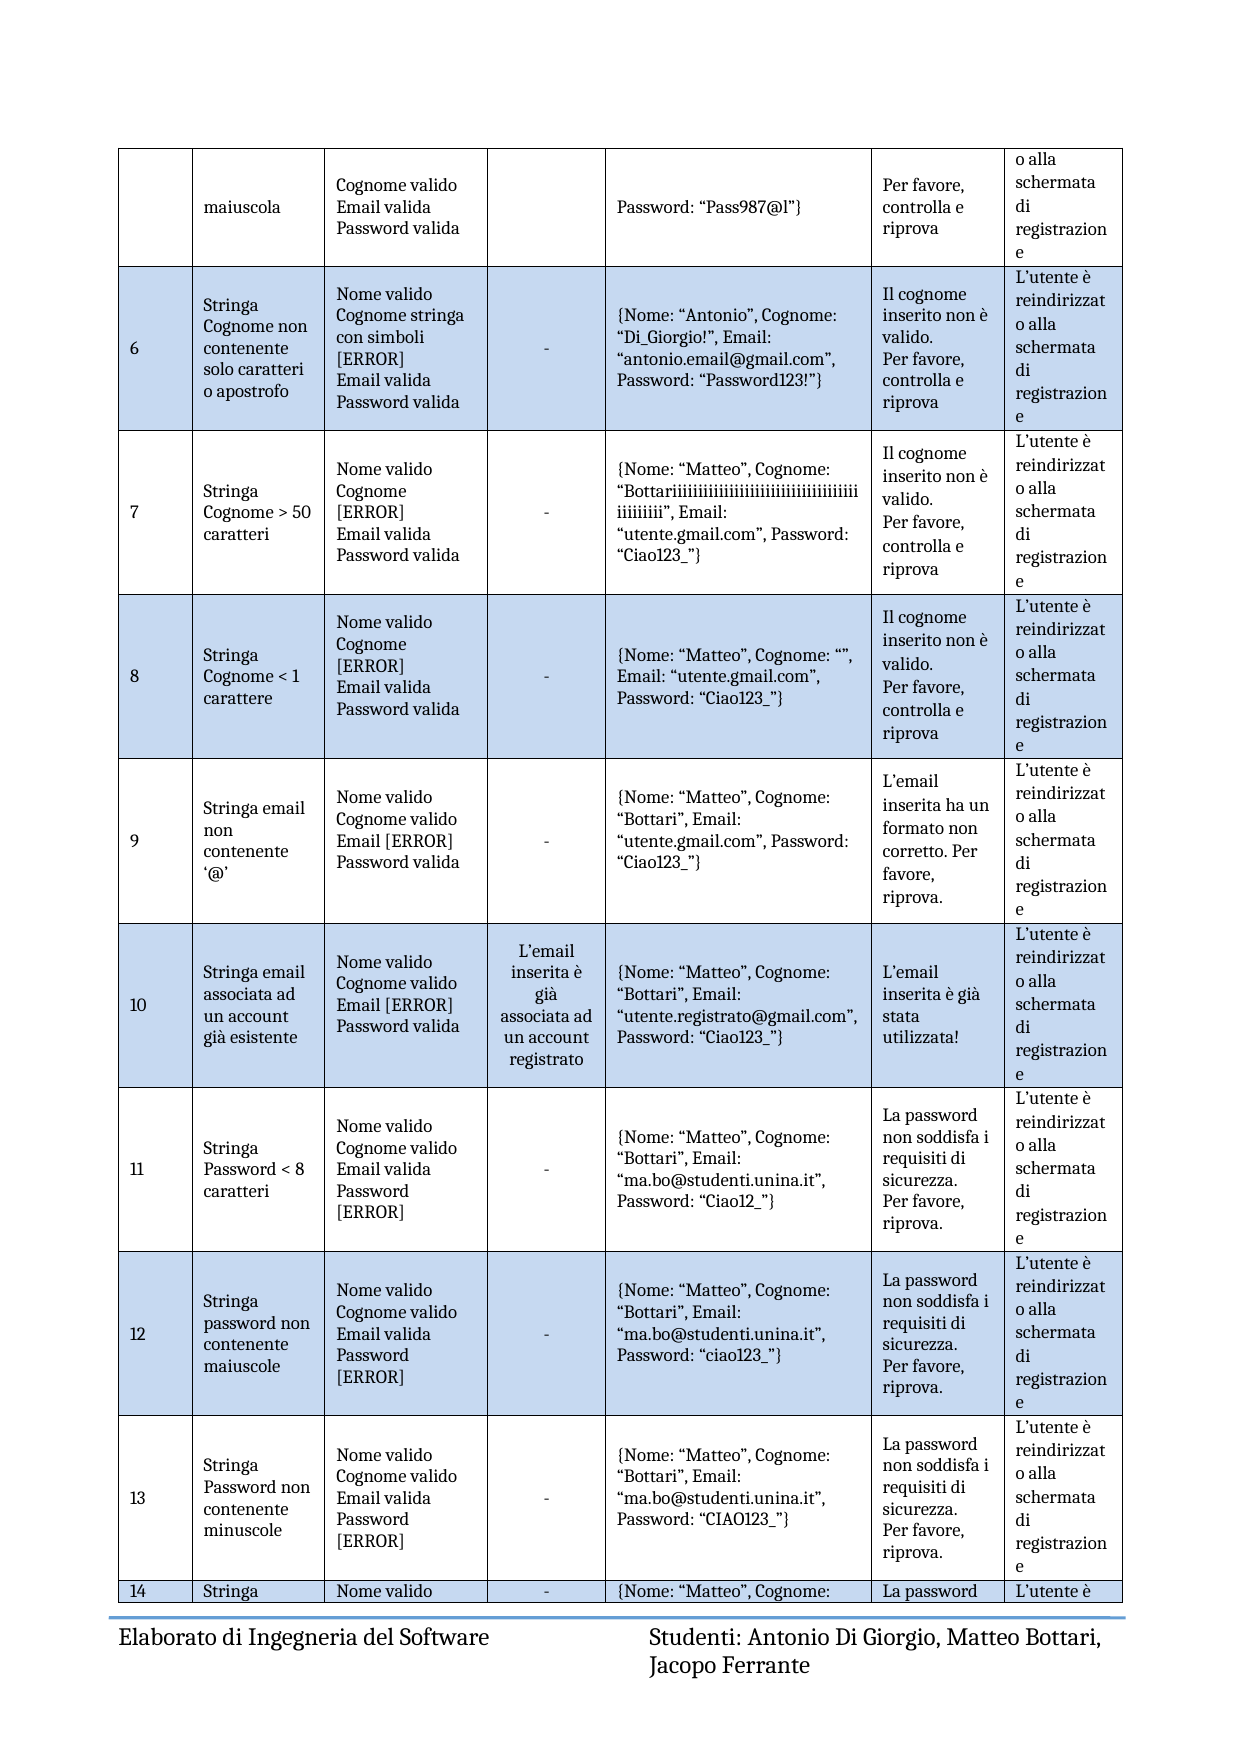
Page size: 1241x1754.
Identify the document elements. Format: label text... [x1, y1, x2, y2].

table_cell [606, 1581, 871, 1602]
table_cell - [488, 1416, 605, 1580]
table_cell Stringa email associata ad un account già esistente [193, 924, 324, 1087]
table_cell L’email inserita ha un formato non corretto. Per favore, riprova. [872, 759, 1004, 923]
table_cell Nome valido Cognome valido Email [ERROR] Password valida [325, 924, 487, 1087]
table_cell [606, 149, 871, 266]
table_cell Stringa Cognome < 1 carattere [193, 595, 324, 758]
table_cell 8 [119, 595, 192, 758]
table_cell {Nome: “Matteo”, Cognome: “Bottari”, Email: “utente.gmail.com”, Password: “Ciao123_”} [606, 759, 871, 923]
table_cell - [488, 1088, 605, 1251]
table_cell {Nome: “Matteo”, Cognome: “Bottari”, Email: “ma.bo@studenti.unina.it”, Password: “CIAO123_”} [606, 1416, 871, 1580]
table_cell - [488, 1252, 605, 1415]
table_cell {Nome: “Matteo”, Cognome: “”, Email: “utente.gmail.com”, Password: “Ciao123_”} [606, 595, 871, 758]
table_cell 6 [119, 267, 192, 430]
table_cell {Nome: “Antonio”, Cognome: “Di_Giorgio!”, Email: “antonio.email@gmail.com”, Password: “Password123!”} [606, 267, 871, 430]
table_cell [325, 149, 487, 266]
table_cell 11 [119, 1088, 192, 1251]
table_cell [872, 1581, 1004, 1602]
table_cell 14 [119, 1581, 192, 1602]
table_cell Nome valido Cognome valido Email valida Password [ERROR] [325, 1088, 487, 1251]
table_cell 13 [119, 1416, 192, 1580]
table_cell L’email inserita è già stata utilizzata! [872, 924, 1004, 1087]
table_cell - [488, 267, 605, 430]
table_cell L’utente è reindirizzato alla schermata di registrazione [1005, 1252, 1122, 1415]
table_cell Stringa email non contenente ‘@’ [193, 759, 324, 923]
table_cell {Nome: “Matteo”, Cognome: “Bottari”, Email: “ma.bo@studenti.unina.it”, Password: “Ciao12_”} [606, 1088, 871, 1251]
table_cell L’utente è reindirizzato alla schermata di registrazione [1005, 431, 1122, 594]
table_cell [872, 149, 1004, 266]
table_cell - [488, 149, 605, 266]
table_cell L’utente è reindirizzato alla schermata di registrazione [1005, 1416, 1122, 1580]
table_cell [325, 1581, 487, 1602]
table_cell Il cognome inserito non è valido. Per favore, controlla e riprova [872, 595, 1004, 758]
table_cell {Nome: “Matteo”, Cognome: “Bottari”, Email: “ma.bo@studenti.unina.it”, Password: “ciao123_”} [606, 1252, 871, 1415]
table_cell - [488, 595, 605, 758]
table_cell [193, 149, 324, 266]
table_cell Nome valido Cognome valido Email valida Password [ERROR] [325, 1252, 487, 1415]
table_cell Nome valido Cognome [ERROR] Email valida Password valida [325, 595, 487, 758]
table_cell - [488, 759, 605, 923]
table_cell Stringa Cognome > 50 caratteri [193, 431, 324, 594]
table_cell La password non soddisfa i requisiti di sicurezza. Per favore, riprova. [872, 1252, 1004, 1415]
table_cell - [488, 431, 605, 594]
table_cell Stringa Password < 8 caratteri [193, 1088, 324, 1251]
table_cell 9 [119, 759, 192, 923]
table_cell Nome valido Cognome [ERROR] Email valida Password valida [325, 431, 487, 594]
table_cell Stringa Cognome non contenente solo caratteri o apostrofo [193, 267, 324, 430]
table_cell La password non soddisfa i requisiti di sicurezza. Per favore, riprova. [872, 1416, 1004, 1580]
table_cell {Nome: “Matteo”, Cognome: “Bottariiiiiiiiiiiiiiiiiiiiiiiiiiiiiiiiiiiiiiiiiiiii”, Email: “utente.gmail.com”, Password: “Ciao123_”} [606, 431, 871, 594]
table_cell L’utente è reindirizzato alla schermata di registrazione [1005, 595, 1122, 758]
table_cell L’utente è reindirizzato alla schermata di registrazione [1005, 1088, 1122, 1251]
table_cell - [488, 1581, 605, 1602]
table_cell 10 [119, 924, 192, 1087]
table_cell Nome valido Cognome valido Email [ERROR] Password valida [325, 759, 487, 923]
table_cell Il cognome inserito non è valido. Per favore, controlla e riprova [872, 267, 1004, 430]
table_cell L’utente è reindirizzato alla schermata di registrazione [1005, 267, 1122, 430]
table_cell {Nome: “Matteo”, Cognome: “Bottari”, Email: “utente.registrato@gmail.com”, Password: “Ciao123_”} [606, 924, 871, 1087]
table_cell 5 [119, 149, 192, 266]
table_cell Nome valido Cognome valido Email valida Password [ERROR] [325, 1416, 487, 1580]
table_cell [193, 1581, 324, 1602]
table_cell L’utente è reindirizzato alla schermata di registrazione [1005, 759, 1122, 923]
table_cell L’utente è reindirizzato alla schermata di registrazione [1005, 924, 1122, 1087]
table_cell 12 [119, 1252, 192, 1415]
table_cell Nome valido Cognome stringa con simboli [ERROR] Email valida Password valida [325, 267, 487, 430]
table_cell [1005, 1581, 1122, 1602]
table_cell Stringa Password non contenente minuscole [193, 1416, 324, 1580]
table_cell 7 [119, 431, 192, 594]
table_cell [1005, 149, 1122, 266]
table_cell Il cognome inserito non è valido. Per favore, controlla e riprova [872, 431, 1004, 594]
table_cell Stringa password non contenente maiuscole [193, 1252, 324, 1415]
table_cell L’email inserita è già associata ad un account registrato [488, 924, 605, 1087]
table_cell La password non soddisfa i requisiti di sicurezza. Per favore, riprova. [872, 1088, 1004, 1251]
